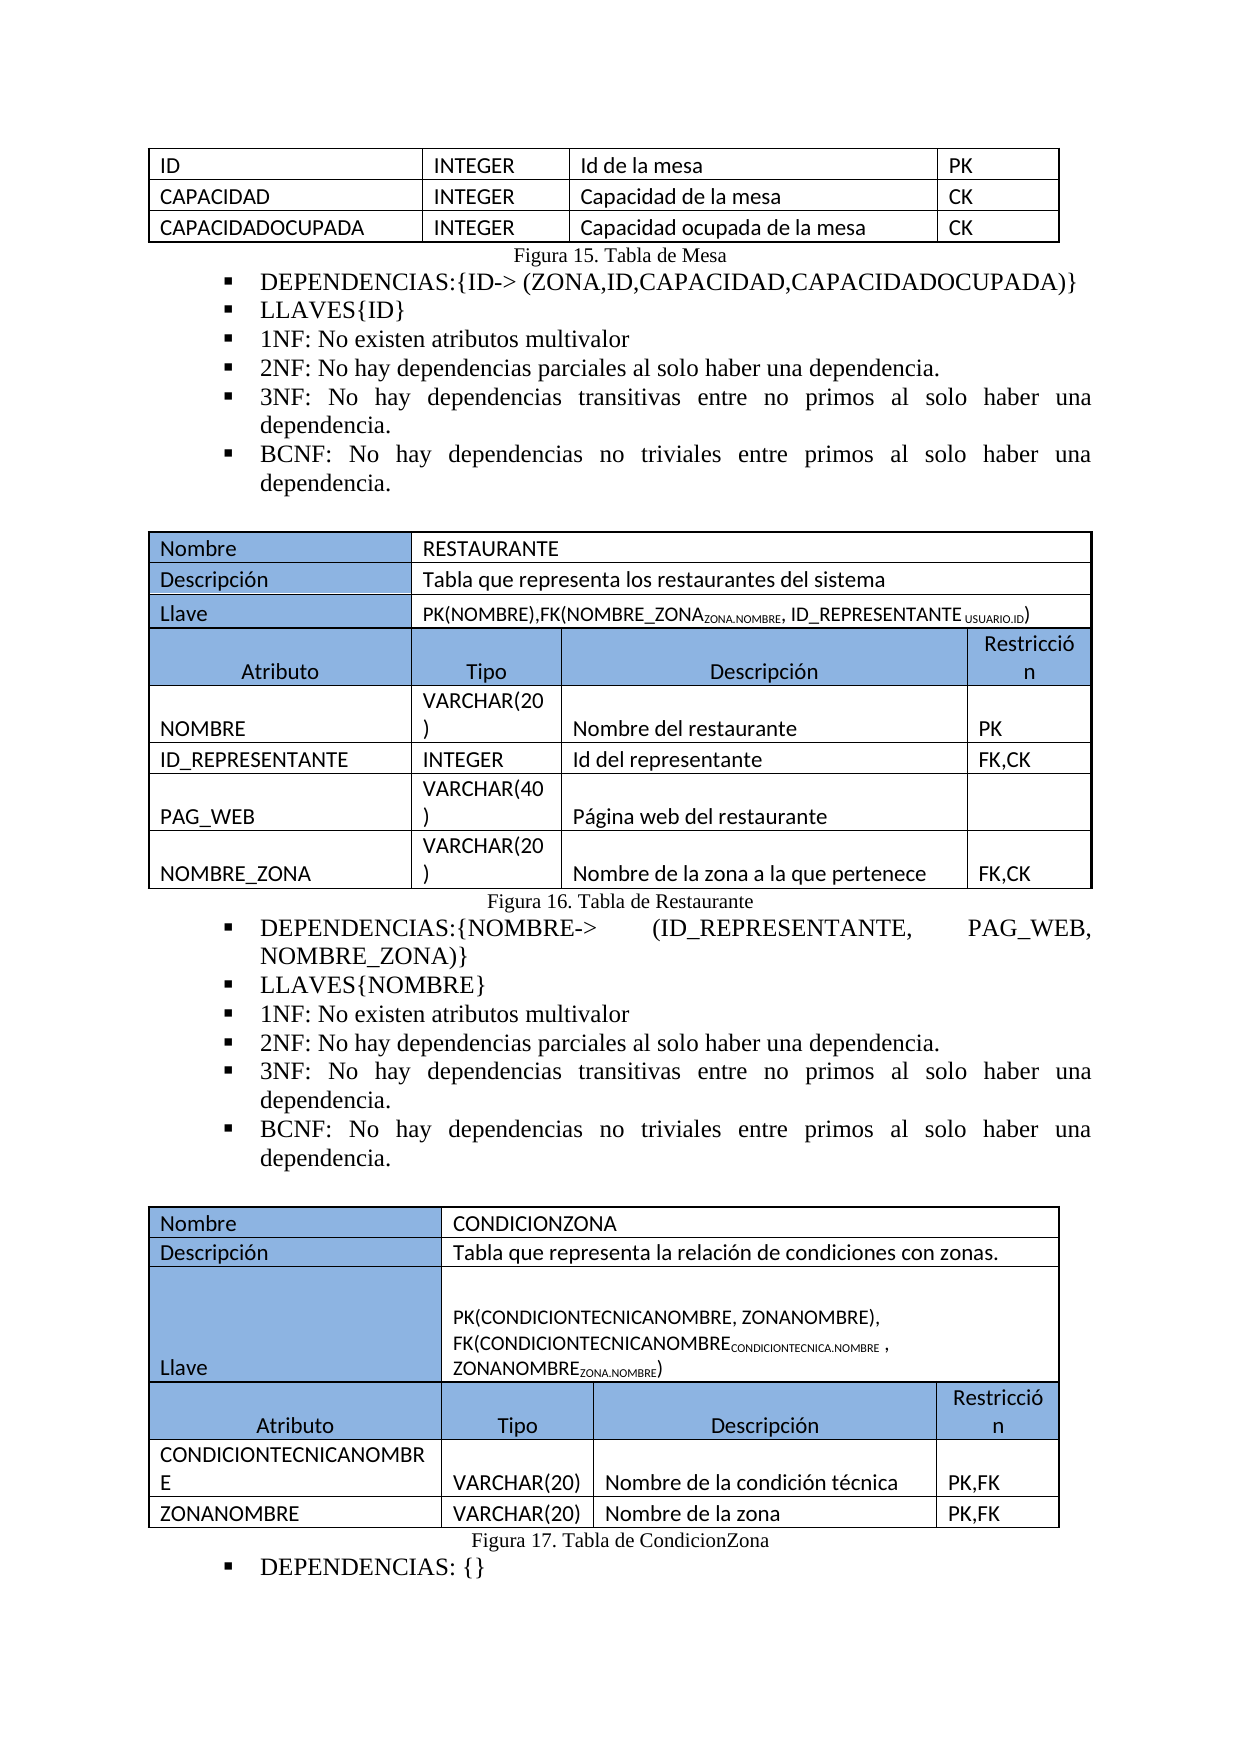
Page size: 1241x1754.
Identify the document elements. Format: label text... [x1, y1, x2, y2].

list BCNF: No hay dependencias no triviales entre primos al solo haber una dependencia. [222, 439, 1092, 497]
table_header Nombre [150, 1208, 441, 1237]
table_cell NOMBRE_ZONA [150, 831, 411, 887]
table_cell Id de la mesa [570, 149, 937, 179]
table_cell PK [968, 686, 1090, 742]
table_cell Tabla que representa los restaurantes del sistema [412, 563, 1090, 593]
table_cell VARCHAR(20) [412, 686, 561, 742]
table_cell Tipo [412, 629, 561, 685]
table_cell INTEGER [423, 149, 569, 179]
table_cell Nombre del restaurante [562, 686, 967, 742]
list LLAVES{ID} [222, 295, 1092, 324]
table_cell FK,CK [968, 743, 1090, 773]
table_cell ID_REPRESENTANTE [150, 743, 411, 773]
table_cell Nombre de la zona a la que pertenece [562, 831, 967, 887]
table_cell CAPACIDADOCUPADA [150, 211, 422, 241]
table_cell ID [150, 149, 422, 179]
table_cell VARCHAR(40) [412, 774, 561, 830]
list LLAVES{NOMBRE} [222, 970, 1092, 999]
table_cell VARCHAR(20) [442, 1497, 593, 1527]
list DEPENDENCIAS:{NOMBRE-> (ID_REPRESENTANTE, PAG_WEB, NOMBRE_ZONA)} [222, 913, 1092, 970]
table_cell Descripción [150, 1238, 441, 1266]
table_header RESTAURANTE [412, 533, 1090, 562]
table_cell Restricción [968, 629, 1090, 685]
list 2NF: No hay dependencias parciales al solo haber una dependencia. [222, 353, 1092, 382]
table_cell PK,FK [937, 1440, 1058, 1496]
table_cell Llave [150, 1267, 441, 1381]
table_cell INTEGER [423, 211, 569, 241]
table_cell PAG_WEB [150, 774, 411, 830]
table_cell Capacidad de la mesa [570, 180, 937, 210]
table_cell Tipo [442, 1383, 593, 1439]
table_cell Página web del restaurante [562, 774, 967, 830]
table_cell Atributo [150, 1383, 441, 1439]
table_cell Descripción [594, 1383, 936, 1439]
list 3NF: No hay dependencias transitivas entre no primos al solo haber una dependencia. [222, 382, 1092, 439]
table_cell [968, 774, 1090, 830]
table_cell Atributo [150, 629, 411, 685]
list BCNF: No hay dependencias no triviales entre primos al solo haber una dependencia. [222, 1114, 1092, 1171]
table_cell CONDICIONTECNICANOMBRE [150, 1440, 441, 1496]
list 2NF: No hay dependencias parciales al solo haber una dependencia. [222, 1028, 1092, 1056]
table_cell Llave [150, 595, 411, 627]
table_header CONDICIONZONA [442, 1208, 1058, 1237]
table_cell PK,FK [937, 1497, 1058, 1527]
list DEPENDENCIAS:{ID-> (ZONA,ID,CAPACIDAD,CAPACIDADOCUPADA)} [222, 267, 1092, 295]
table_cell PK(CONDICIONTECNICANOMBRE, ZONANOMBRE), FK(CONDICIONTECNICANOMBRECONDICIONTECNICA.NOMBRE , ZONANOMBREZONA.NOMBRE) [442, 1267, 1058, 1381]
table_cell FK,CK [968, 831, 1090, 887]
table_cell Descripción [562, 629, 967, 685]
table_cell ZONANOMBRE [150, 1497, 441, 1527]
text Figura 17. Tabla de CondicionZona [148, 1528, 1092, 1552]
table_cell VARCHAR(20) [412, 831, 561, 887]
text Figura 15. Tabla de Mesa [148, 242, 1092, 267]
table_cell Nombre de la condición técnica [594, 1440, 936, 1496]
list 1NF: No existen atributos multivalor [222, 324, 1092, 353]
table_cell CK [938, 180, 1058, 210]
table_cell PK [938, 149, 1058, 179]
table_cell Nombre de la zona [594, 1497, 936, 1527]
list 3NF: No hay dependencias transitivas entre no primos al solo haber una dependencia. [222, 1056, 1092, 1114]
list 1NF: No existen atributos multivalor [222, 999, 1092, 1028]
table_cell CAPACIDAD [150, 180, 422, 210]
table_cell Descripción [150, 563, 411, 593]
list DEPENDENCIAS: {} [222, 1552, 1092, 1581]
table_cell Tabla que representa la relación de condiciones con zonas. [442, 1238, 1058, 1266]
table_cell Restricción [937, 1383, 1058, 1439]
text Figura 16. Tabla de Restaurante [148, 889, 1092, 913]
table_cell INTEGER [412, 743, 561, 773]
table_cell Id del representante [562, 743, 967, 773]
table_cell NOMBRE [150, 686, 411, 742]
table_cell PK(NOMBRE),FK(NOMBRE_ZONAZONA.NOMBRE, ID_REPRESENTANTE USUARIO.ID) [412, 595, 1090, 627]
table_cell INTEGER [423, 180, 569, 210]
table_cell CK [938, 211, 1058, 241]
table_cell VARCHAR(20) [442, 1440, 593, 1496]
table_cell Capacidad ocupada de la mesa [570, 211, 937, 241]
table_header Nombre [150, 533, 411, 562]
